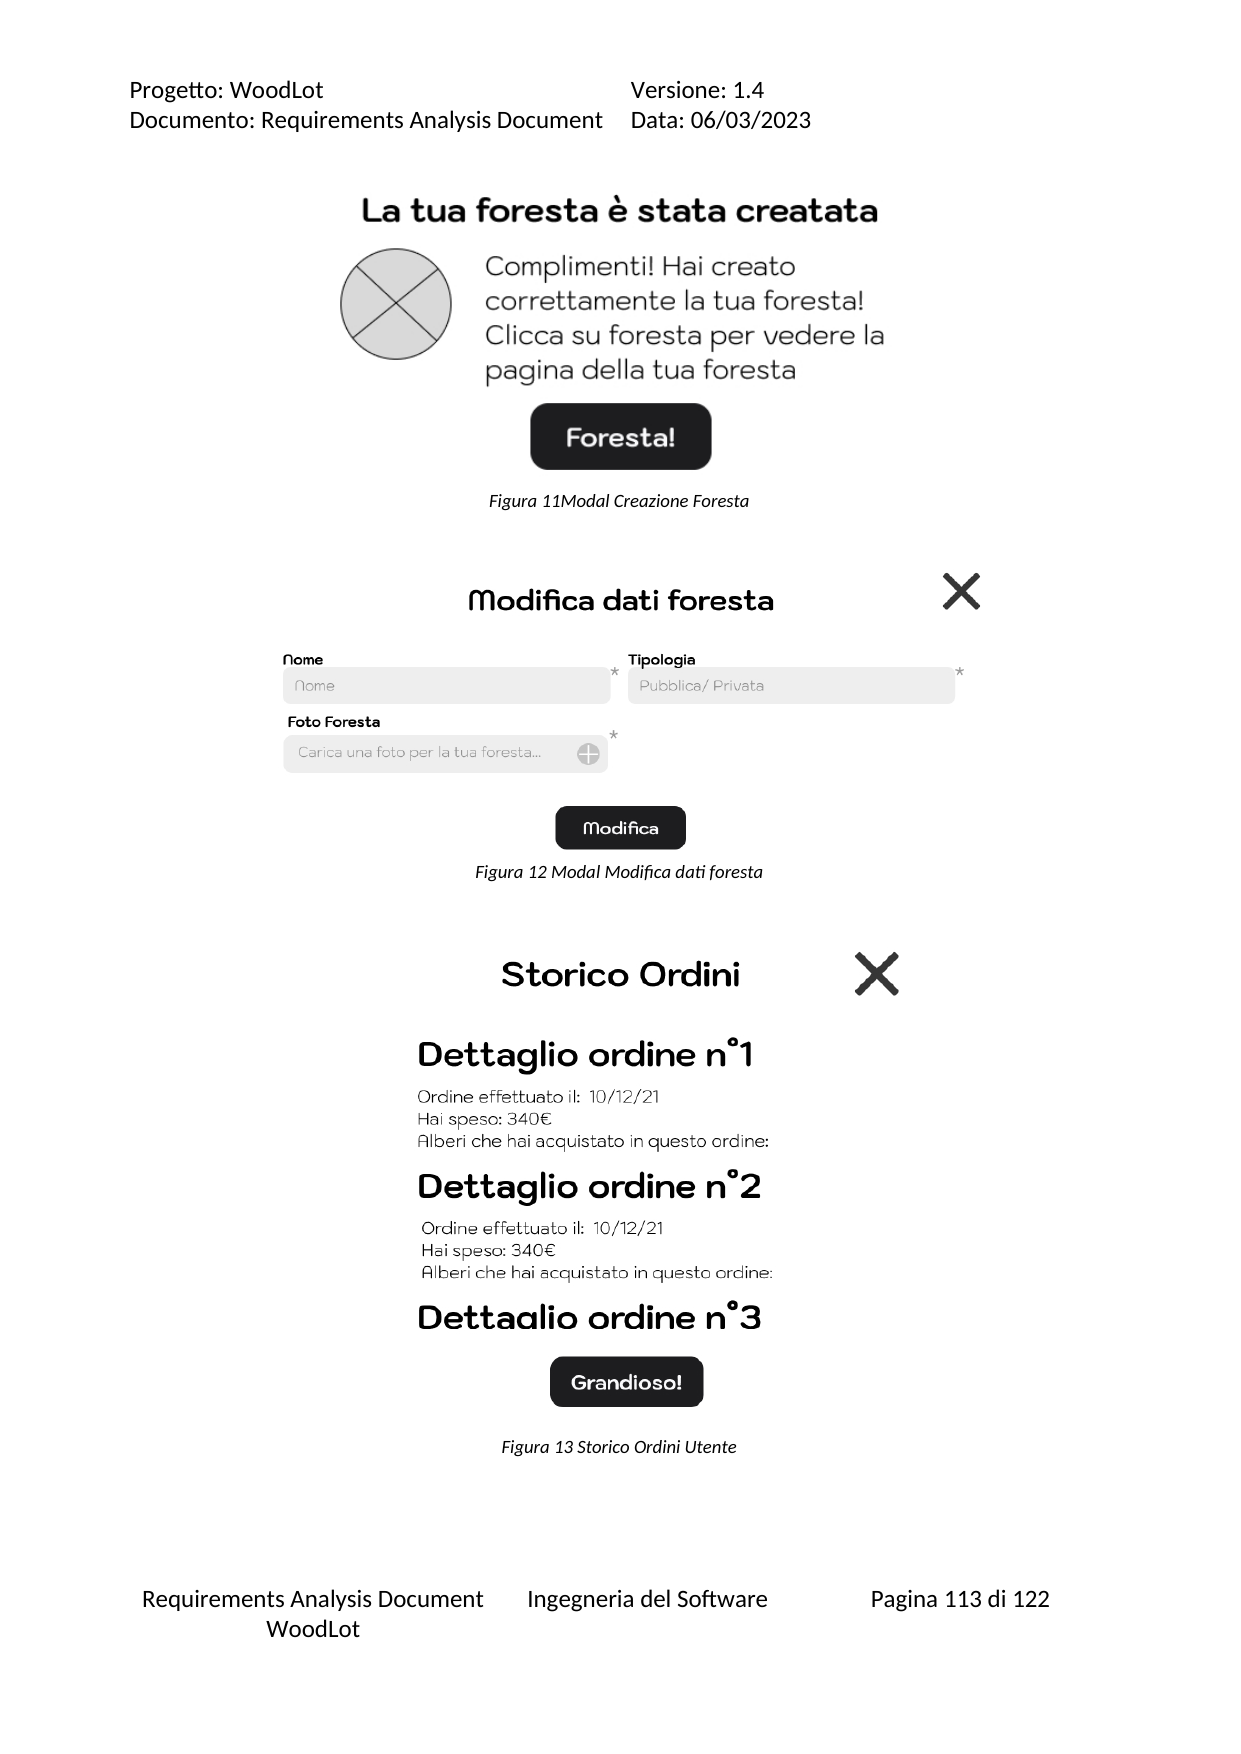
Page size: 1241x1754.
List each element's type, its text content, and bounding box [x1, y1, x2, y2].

picture [255, 563, 986, 860]
picture [296, 165, 945, 490]
picture [330, 934, 910, 1435]
